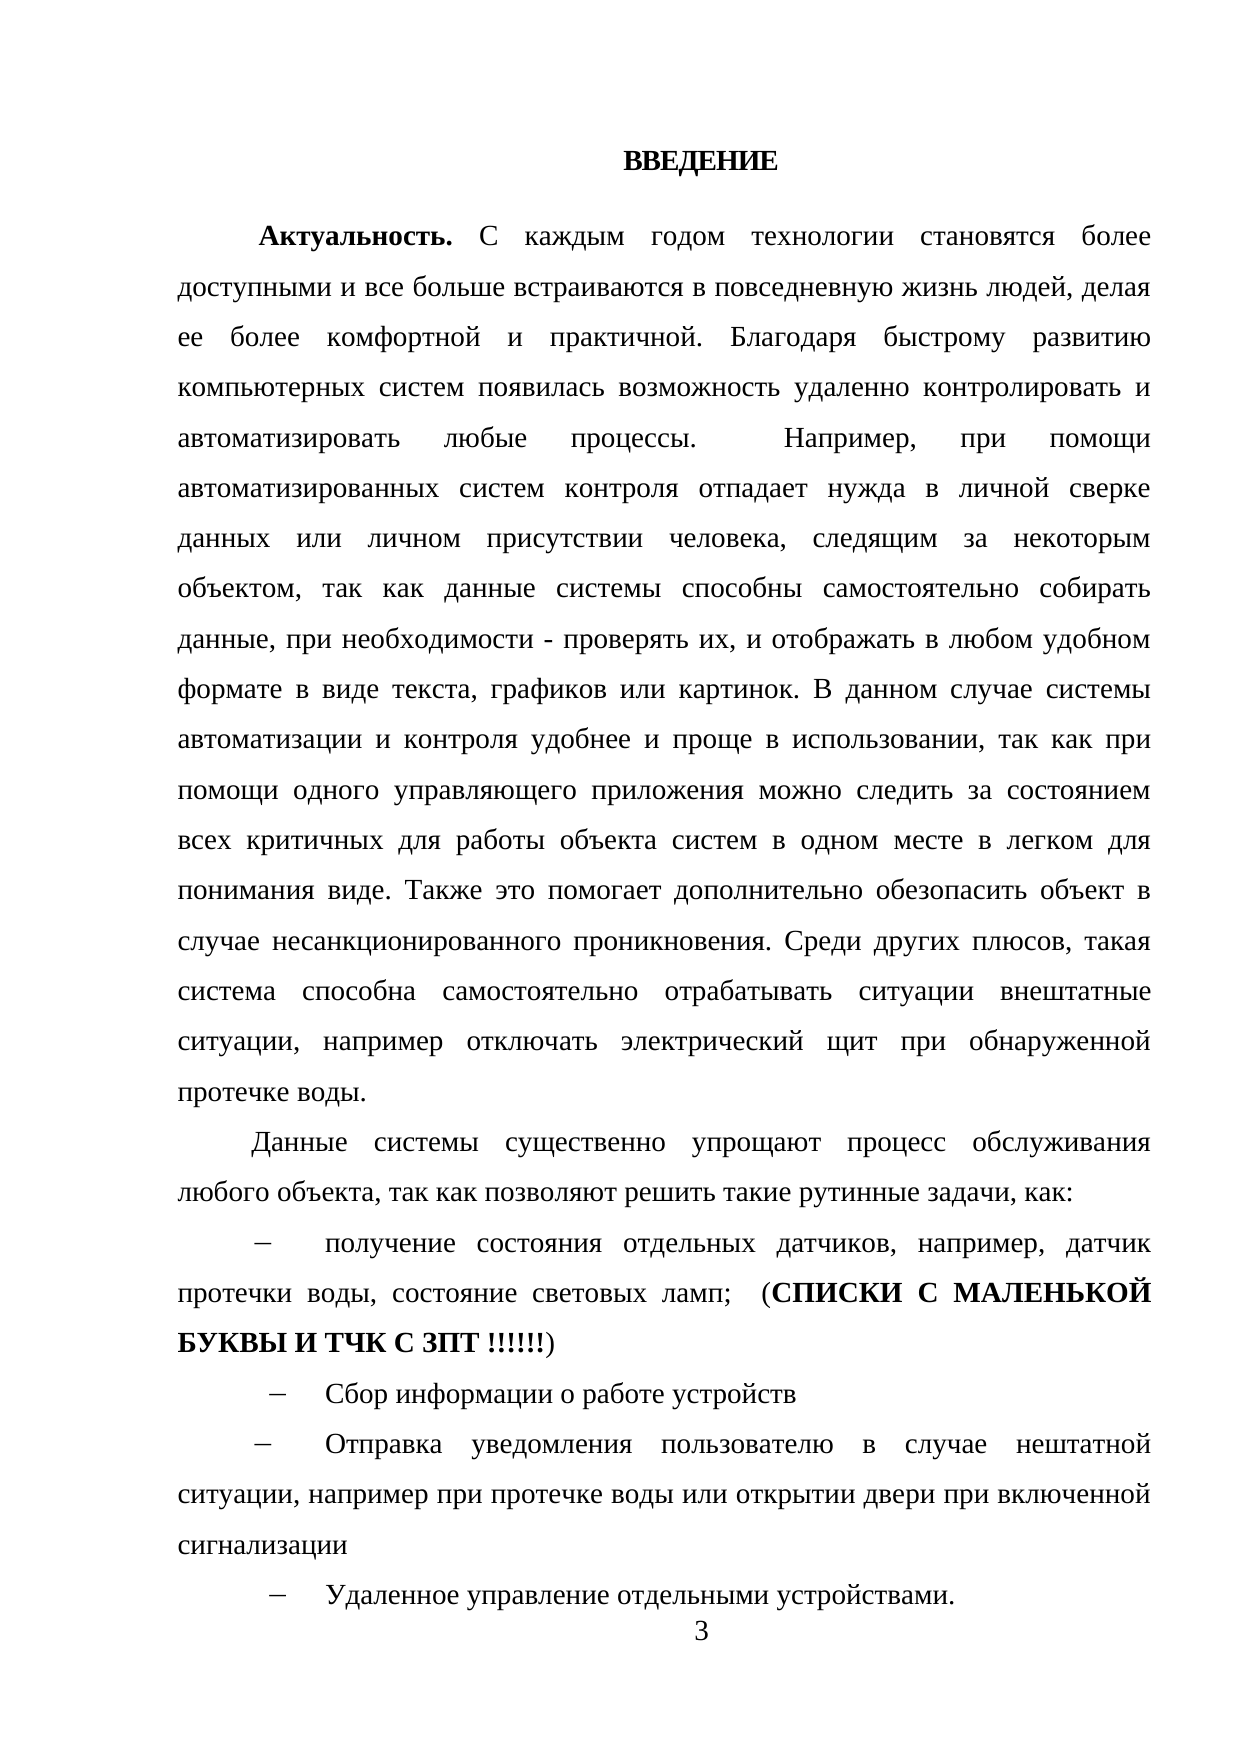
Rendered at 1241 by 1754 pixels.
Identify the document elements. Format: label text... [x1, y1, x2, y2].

text Актуальность. С каждым годом технологии становятся более доступными и все больше встраиваются в повседневную жизнь людей, делая ее более комфортной и практичной. Благодаря быстрому развитию компьютерных систем появилась возможность удаленно контролировать и автоматизировать любые процессы. Например, при помощи автоматизированных систем контроля отпадает нужда в личной сверке данных или личном присутствии человека, следящим за некоторым объектом, так как данные системы способны самостоятельно собирать данные, при необходимости - проверять их, и отображать в любом удобном формате в виде текста, графиков или картинок. В данном случае системы автоматизации и контроля удобнее и проще в использовании, так как при помощи одного управляющего приложения можно следить за состоянием всех критичных для работы объекта систем в одном месте в легком для понимания виде. Также это помогает дополнительно обезопасить объект в случае несанкционированного проникновения. Среди других плюсов, такая система способна самостоятельно отрабатывать ситуации внештатные ситуации, например отключать электрический щит при обнаруженной протечке воды. [177, 218, 1152, 1107]
list Сбор информации о работе устройств [192, 1376, 1152, 1409]
list Удаленное управление отдельными устройствами. [192, 1577, 1152, 1611]
text Данные системы существенно упрощают процесс обслуживания любого объекта, так как позволяют решить такие рутинные задачи, как: [177, 1124, 1152, 1208]
list Отправка уведомления пользователю в случае нештатной ситуации, например при протечке воды или открытии двери при включенной сигнализации [177, 1426, 1152, 1560]
list получение состояния отдельных датчиков, например, датчик протечки воды, состояние световых ламп; (СПИСКИ С МАЛЕНЬКОЙ БУКВЫ И ТЧК С ЗПТ !!!!!!) [177, 1225, 1152, 1359]
text ВВЕДЕНИЕ [236, 143, 1093, 177]
